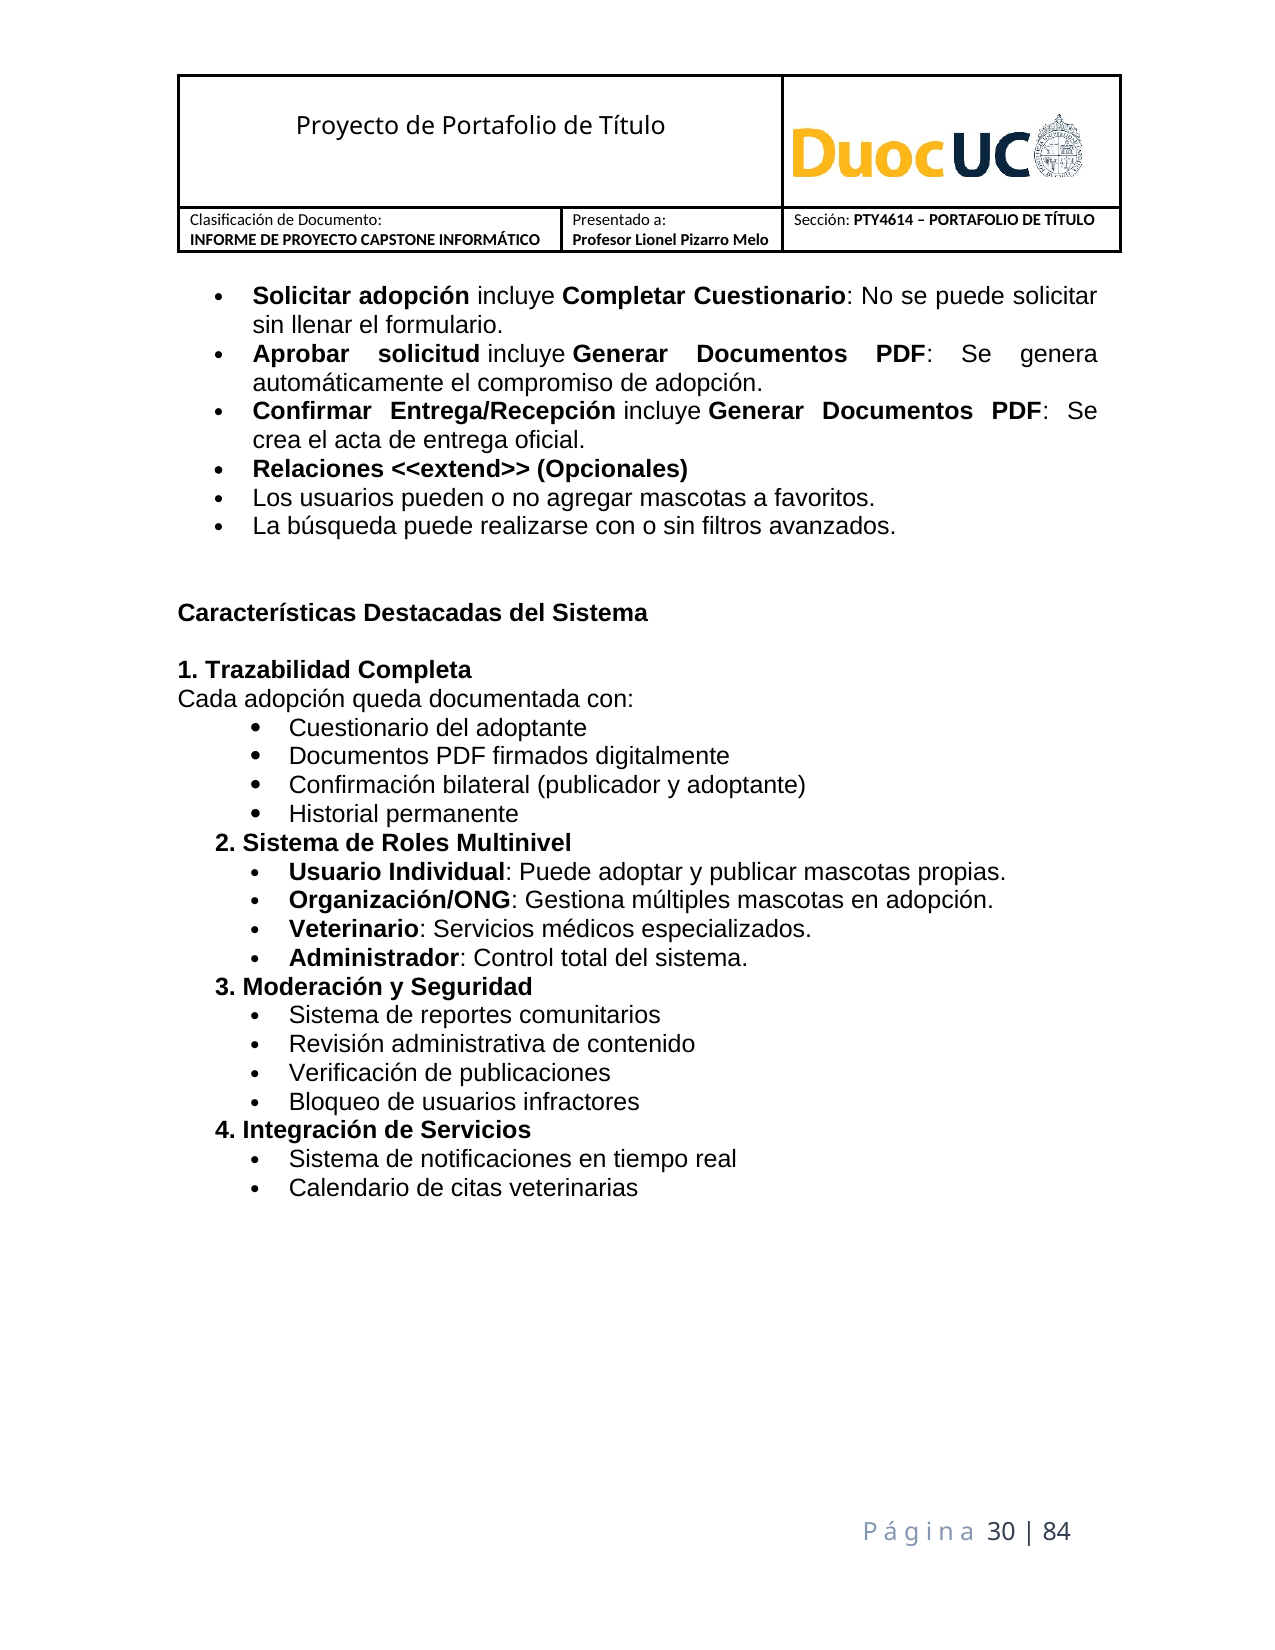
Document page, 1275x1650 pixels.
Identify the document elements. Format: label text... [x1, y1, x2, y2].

list Calendario de citas veterinarias [251, 1173, 1098, 1202]
list Confirmación bilateral (publicador y adoptante) [251, 770, 1098, 799]
list Verificación de publicaciones [251, 1058, 1098, 1087]
list Confirmar Entrega/Recepción incluye Generar Documentos PDF: Se crea el acta de entrega oficial. [215, 396, 1098, 454]
list Solicitar adopción incluye Completar Cuestionario: No se puede solicitar sin llenar el formulario. [215, 281, 1098, 339]
list Sistema de reportes comunitarios [251, 1000, 1098, 1029]
text Cada adopción queda documentada con: [177, 684, 1098, 712]
list Organización/ONG: Gestiona múltiples mascotas en adopción. [251, 885, 1098, 914]
picture [791, 113, 1083, 176]
list Historial permanente [251, 799, 1098, 828]
list Aprobar solicitud incluye Generar Documentos PDF: Se genera automáticamente el compromiso de adopción. [215, 339, 1098, 396]
list Administrador: Control total del sistema. [251, 943, 1098, 972]
text 1. Trazabilidad Completa [177, 655, 1098, 684]
list Bloqueo de usuarios infractores [251, 1087, 1098, 1115]
list Cuestionario del adoptante [251, 712, 1098, 741]
list Revisión administrativa de contenido [251, 1029, 1098, 1058]
text 4. Integración de Servicios [215, 1115, 1098, 1144]
list Sistema de notificaciones en tiempo real [251, 1144, 1098, 1173]
list Documentos PDF firmados digitalmente [251, 741, 1098, 770]
list Relaciones <<extend>> (Opcionales) [215, 454, 1098, 482]
list Los usuarios pueden o no agregar mascotas a favoritos. [215, 482, 1098, 511]
list Usuario Individual: Puede adoptar y publicar mascotas propias. [251, 857, 1098, 885]
text Características Destacadas del Sistema [177, 597, 1098, 626]
list La búsqueda puede realizarse con o sin filtros avanzados. [215, 511, 1098, 540]
list Veterinario: Servicios médicos especializados. [251, 914, 1098, 943]
text 3. Moderación y Seguridad [215, 972, 1098, 1000]
text 2. Sistema de Roles Multinivel [215, 828, 1098, 857]
